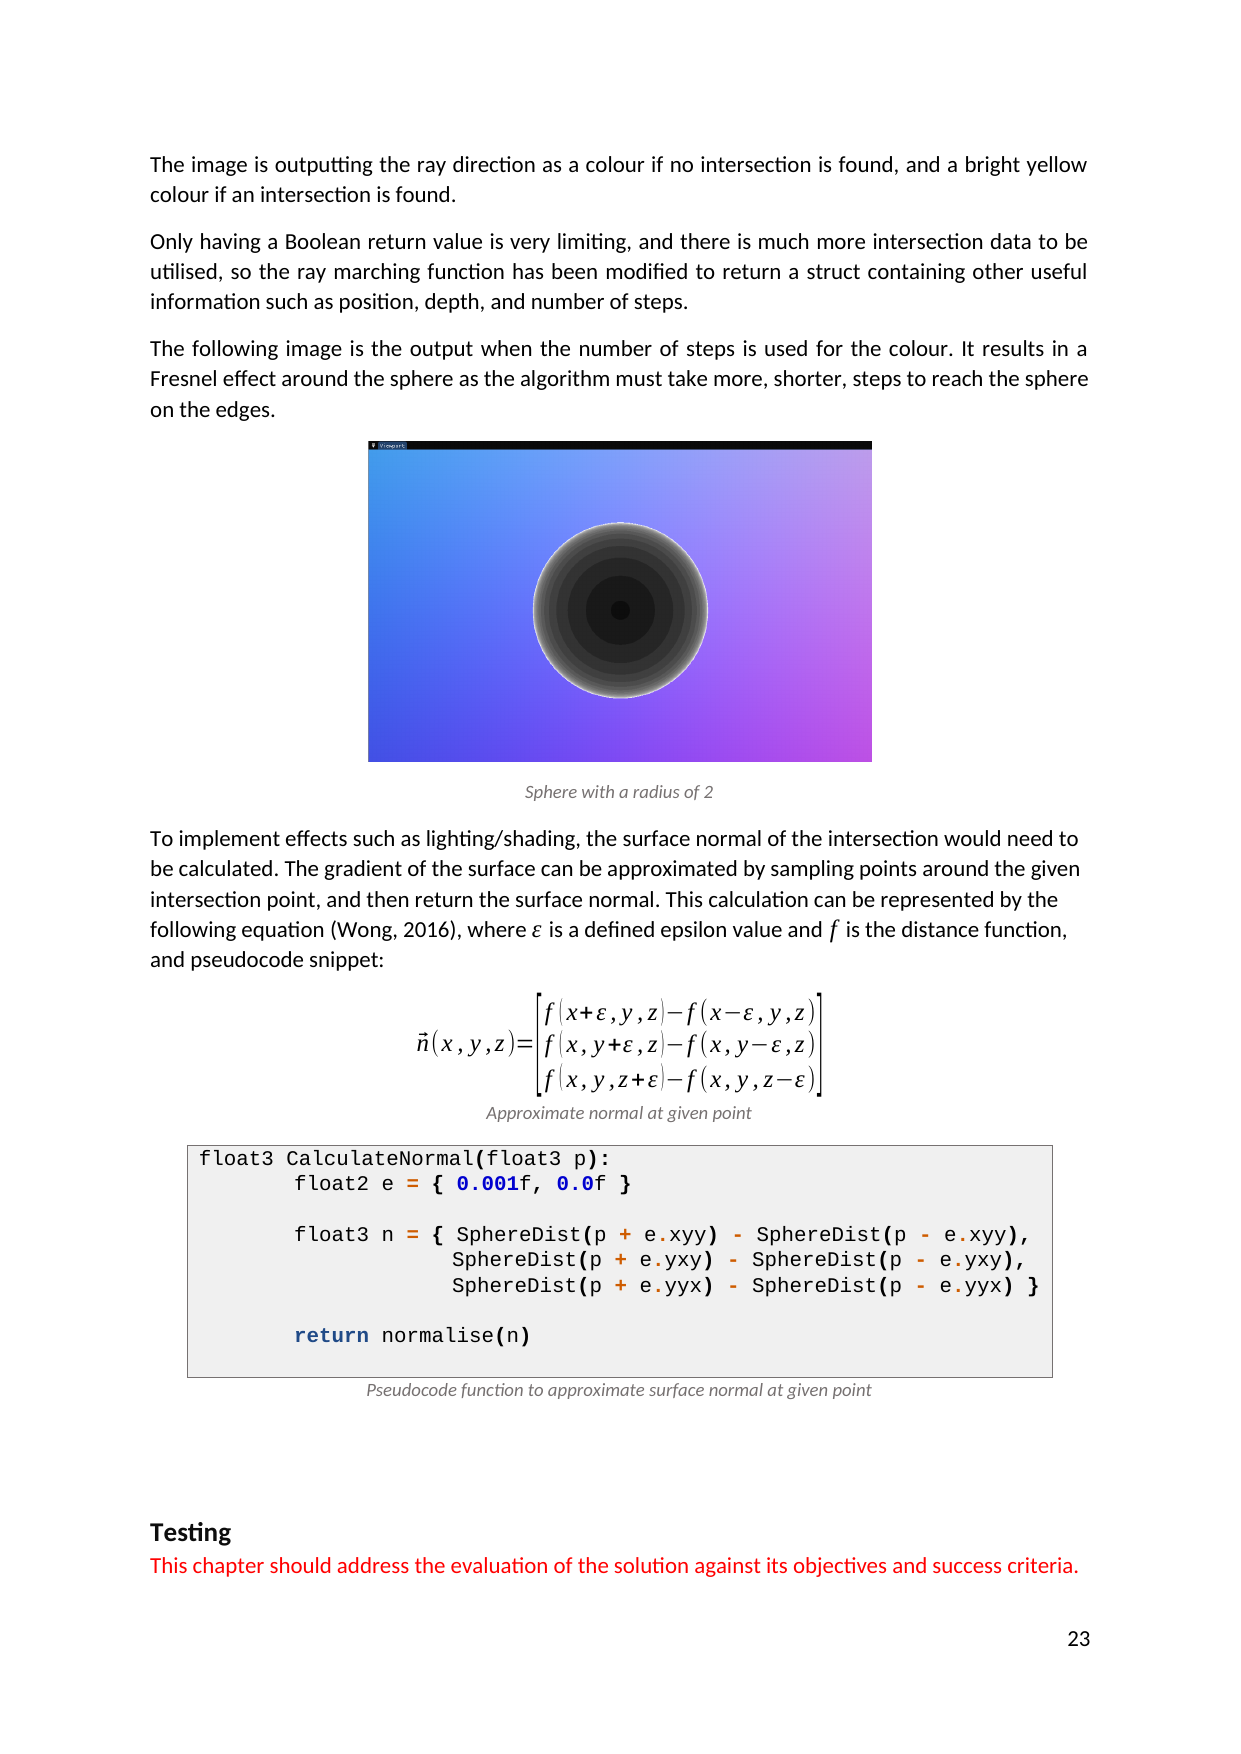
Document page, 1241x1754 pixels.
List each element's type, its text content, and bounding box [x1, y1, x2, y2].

text This chapter should address the evaluation of the solution against its objectives and success criteria. [150, 1551, 1090, 1579]
text Pseudocode function to approximate surface normal at given point [150, 1378, 1090, 1401]
text The following image is the output when the number of steps is used for the colour. It results in a Fresnel effect around the sphere as the algorithm must take more, shorter, steps to reach the sphere on the edges. [150, 334, 1090, 423]
picture [368, 441, 872, 762]
table_header float3 CalculateNormal(float3 p): float2 e = { 0.001f, 0.0f } float3 n = { SphereDist(p + e.xyy) - SphereDist(p - e.xyy), SphereDist(p + e.yxy) - SphereDist(p - e.yxy), SphereDist(p + e.yyx) - SphereDist(p - e.yyx) } return normalise(n) [188, 1146, 1052, 1377]
text To implement effects such as lighting/shading, the surface normal of the intersection would need to be calculated. The gradient of the surface can be approximated by sampling points around the given intersection point, and then return the surface normal. This calculation can be represented by the following equation , where is a defined epsilon value and is the distance function, and pseudocode snippet: [150, 824, 1090, 973]
text Only having a Boolean return value is very limiting, and there is much more intersection data to be utilised, so the ray marching function has been modified to return a struct containing other useful information such as position, depth, and number of steps. [150, 227, 1090, 316]
subtitle Testing [150, 1516, 1090, 1549]
text The image is outputting the ray direction as a colour if no intersection is found, and a bright yellow colour if an intersection is found. [150, 150, 1090, 208]
text Sphere with a radius of 2 [150, 781, 1090, 803]
text Approximate normal at given point [150, 1101, 1090, 1124]
